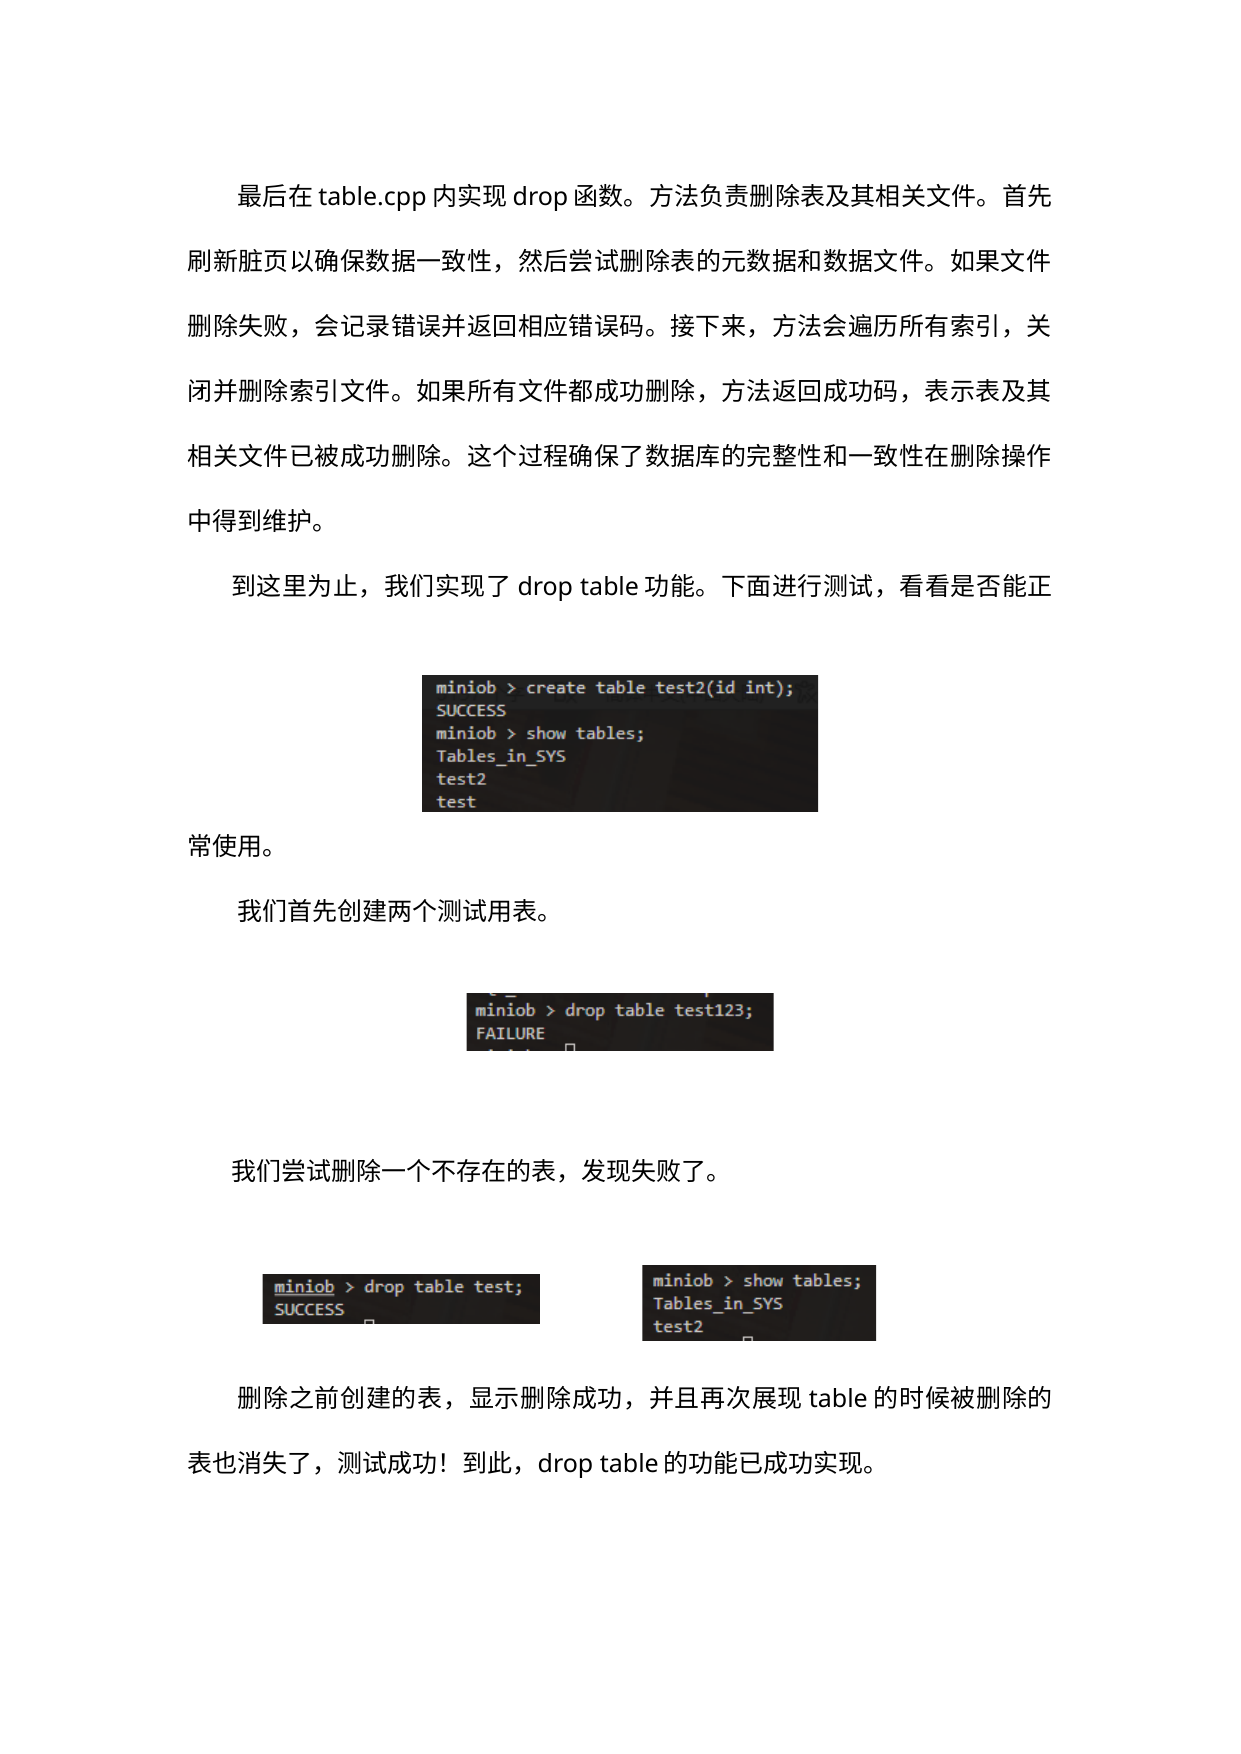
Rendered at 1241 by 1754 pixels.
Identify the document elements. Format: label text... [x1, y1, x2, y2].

text 我们尝试删除一个不存在的表，发现失败了。 [187, 1137, 1053, 1202]
text 删除之前创建的表，显示删除成功，并且再次展现table的时候被删除的表也消失了，测试成功！到此，drop table的功能已成功实现。 [187, 1202, 1053, 1494]
text 到这里为止，我们实现了drop table功能。下面进行测试，看看是否能正常使用。 [187, 552, 1053, 877]
picture [466, 993, 774, 1051]
text 最后在table.cpp内实现drop函数。方法负责删除表及其相关文件。首先刷新脏页以确保数据一致性，然后尝试删除表的元数据和数据文件。如果文件删除失败，会记录错误并返回相应错误码。接下来，方法会遍历所有索引，关闭并删除索引文件。如果所有文件都成功删除，方法返回成功码，表示表及其相关文件已被成功删除。这个过程确保了数据库的完整性和一致性在删除操作中得到维护。 [187, 162, 1053, 552]
text 我们首先创建两个测试用表。 [187, 877, 1053, 942]
picture [642, 1265, 877, 1341]
picture [262, 1274, 540, 1324]
picture [422, 675, 819, 812]
